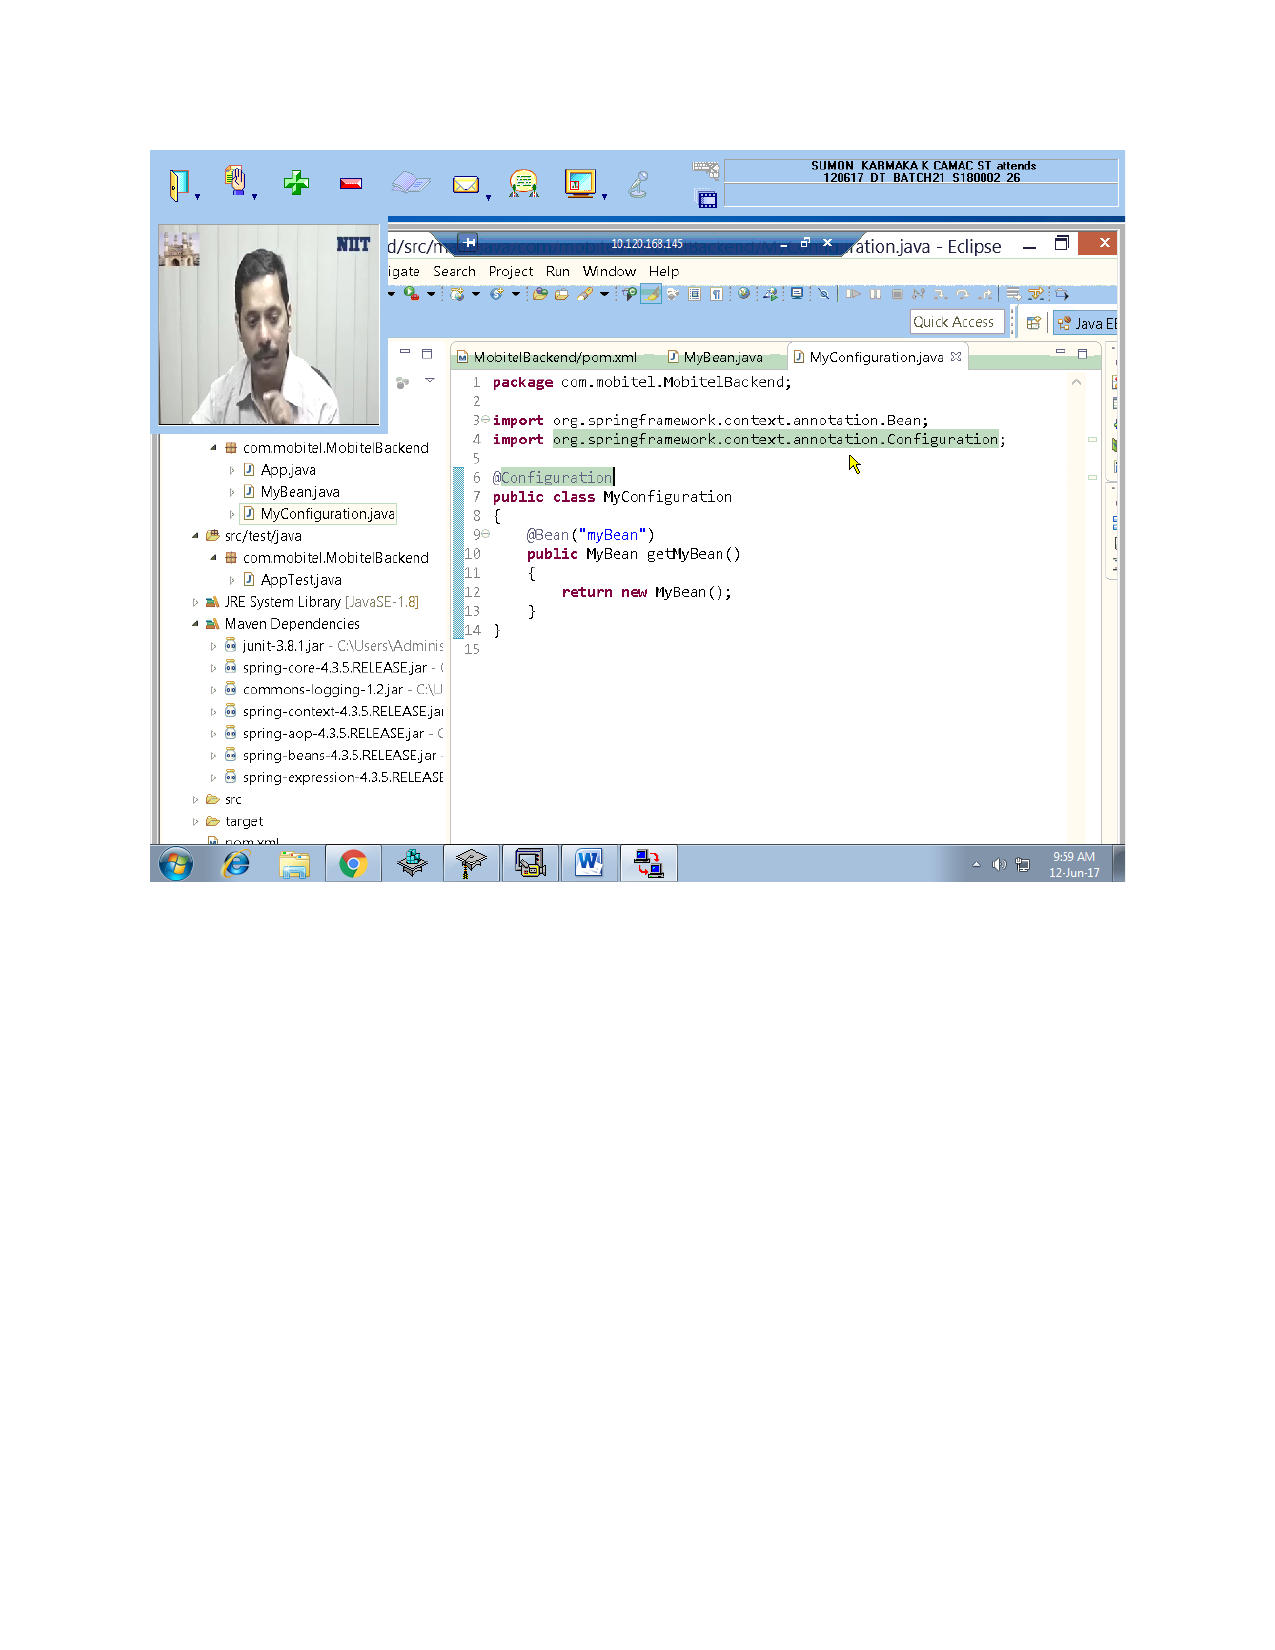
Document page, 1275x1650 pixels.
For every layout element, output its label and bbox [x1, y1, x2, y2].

picture [150, 150, 1125, 882]
